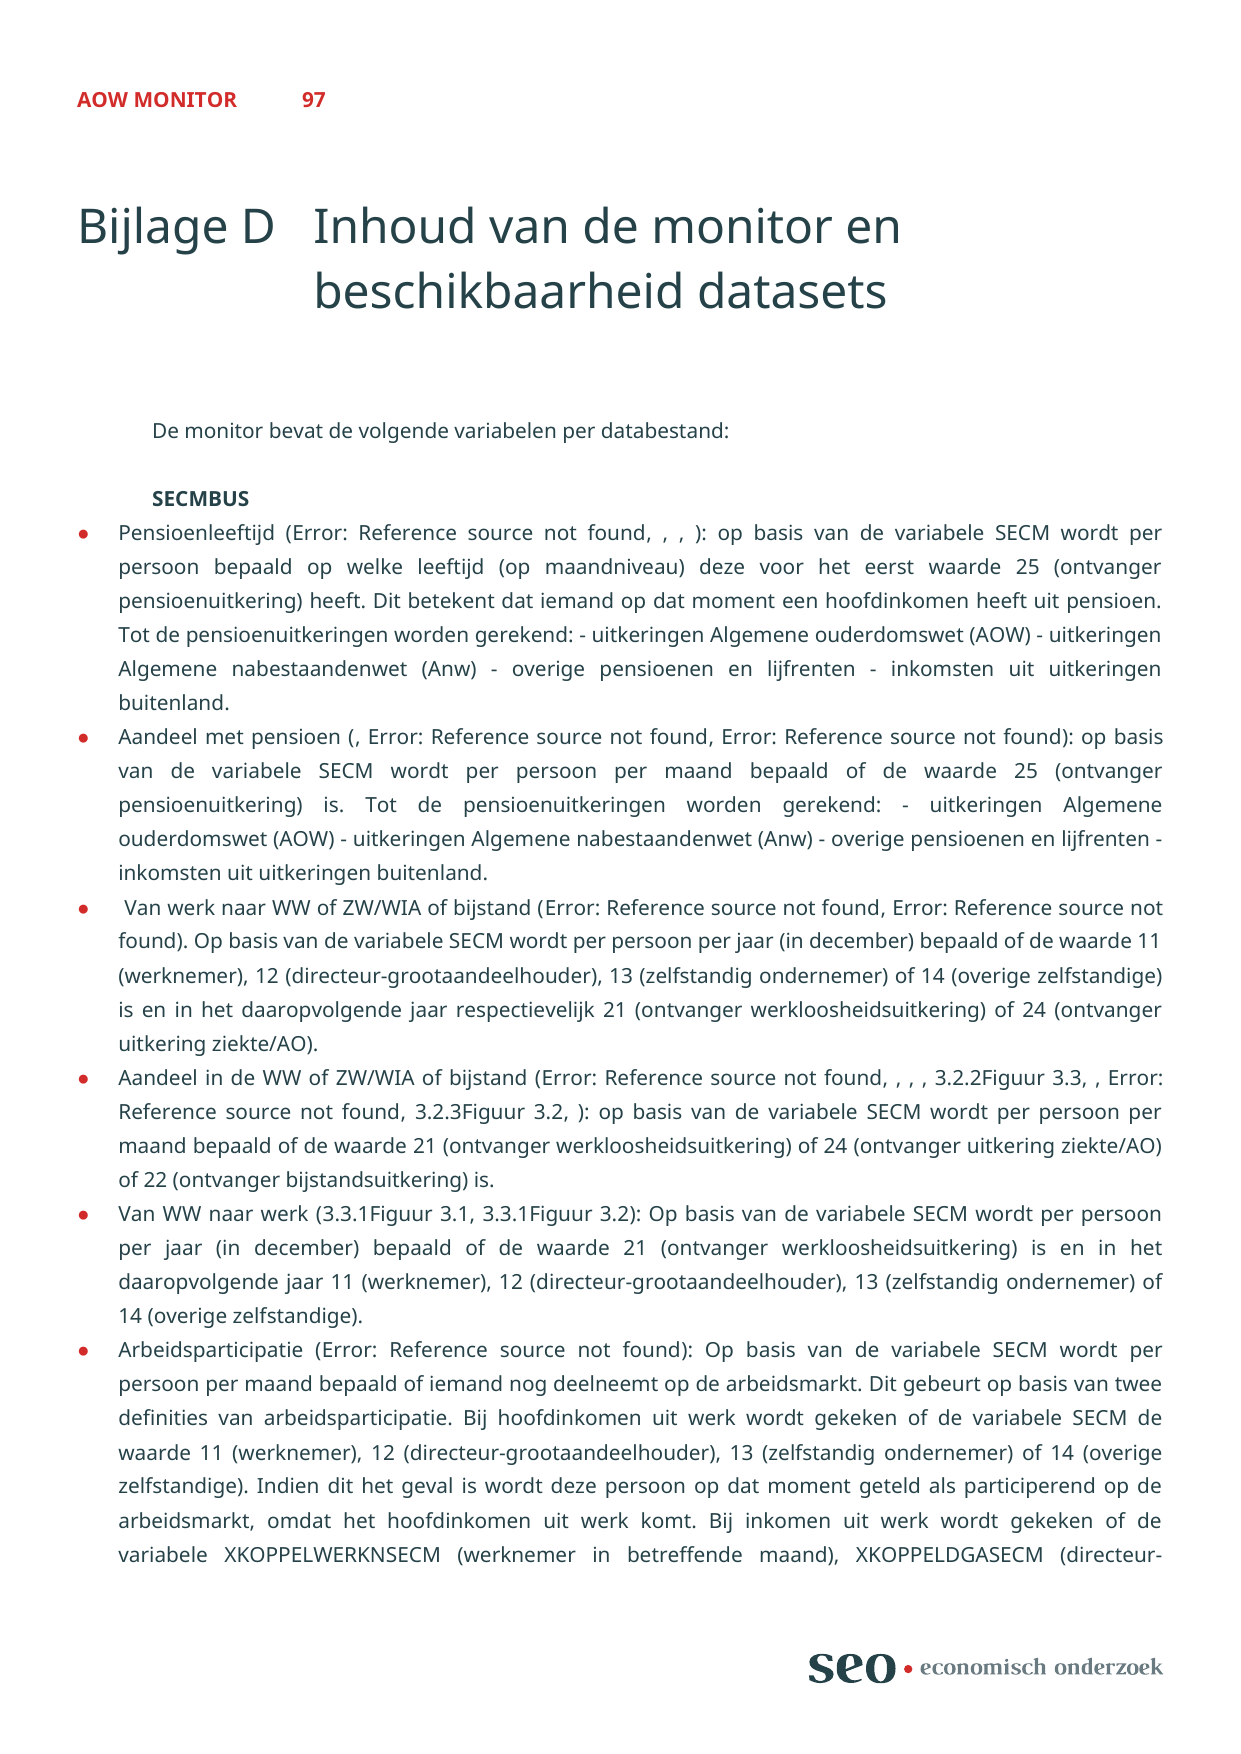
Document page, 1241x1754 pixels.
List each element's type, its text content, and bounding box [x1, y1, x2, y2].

text Van WW naar werk (Figuur 3.20, Figuur 3.21): Op basis van de variabele SECM wordt per persoon per jaar (in december) bepaald of de waarde 21 (ontvanger werkloosheidsuitkering) is en in het daaropvolgende jaar 11 (werknemer), 12 (directeur-grootaandeelhouder), 13 (zelfstandig ondernemer) of 14 (overige zelfstandige). [77, 1199, 1163, 1330]
text De monitor bevat de volgende variabelen per databestand: [77, 416, 1163, 444]
text SECMBUS [77, 484, 1163, 512]
text Inhoud van de monitor en beschikbaarheid datasets [77, 192, 1163, 323]
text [77, 1335, 1163, 1568]
